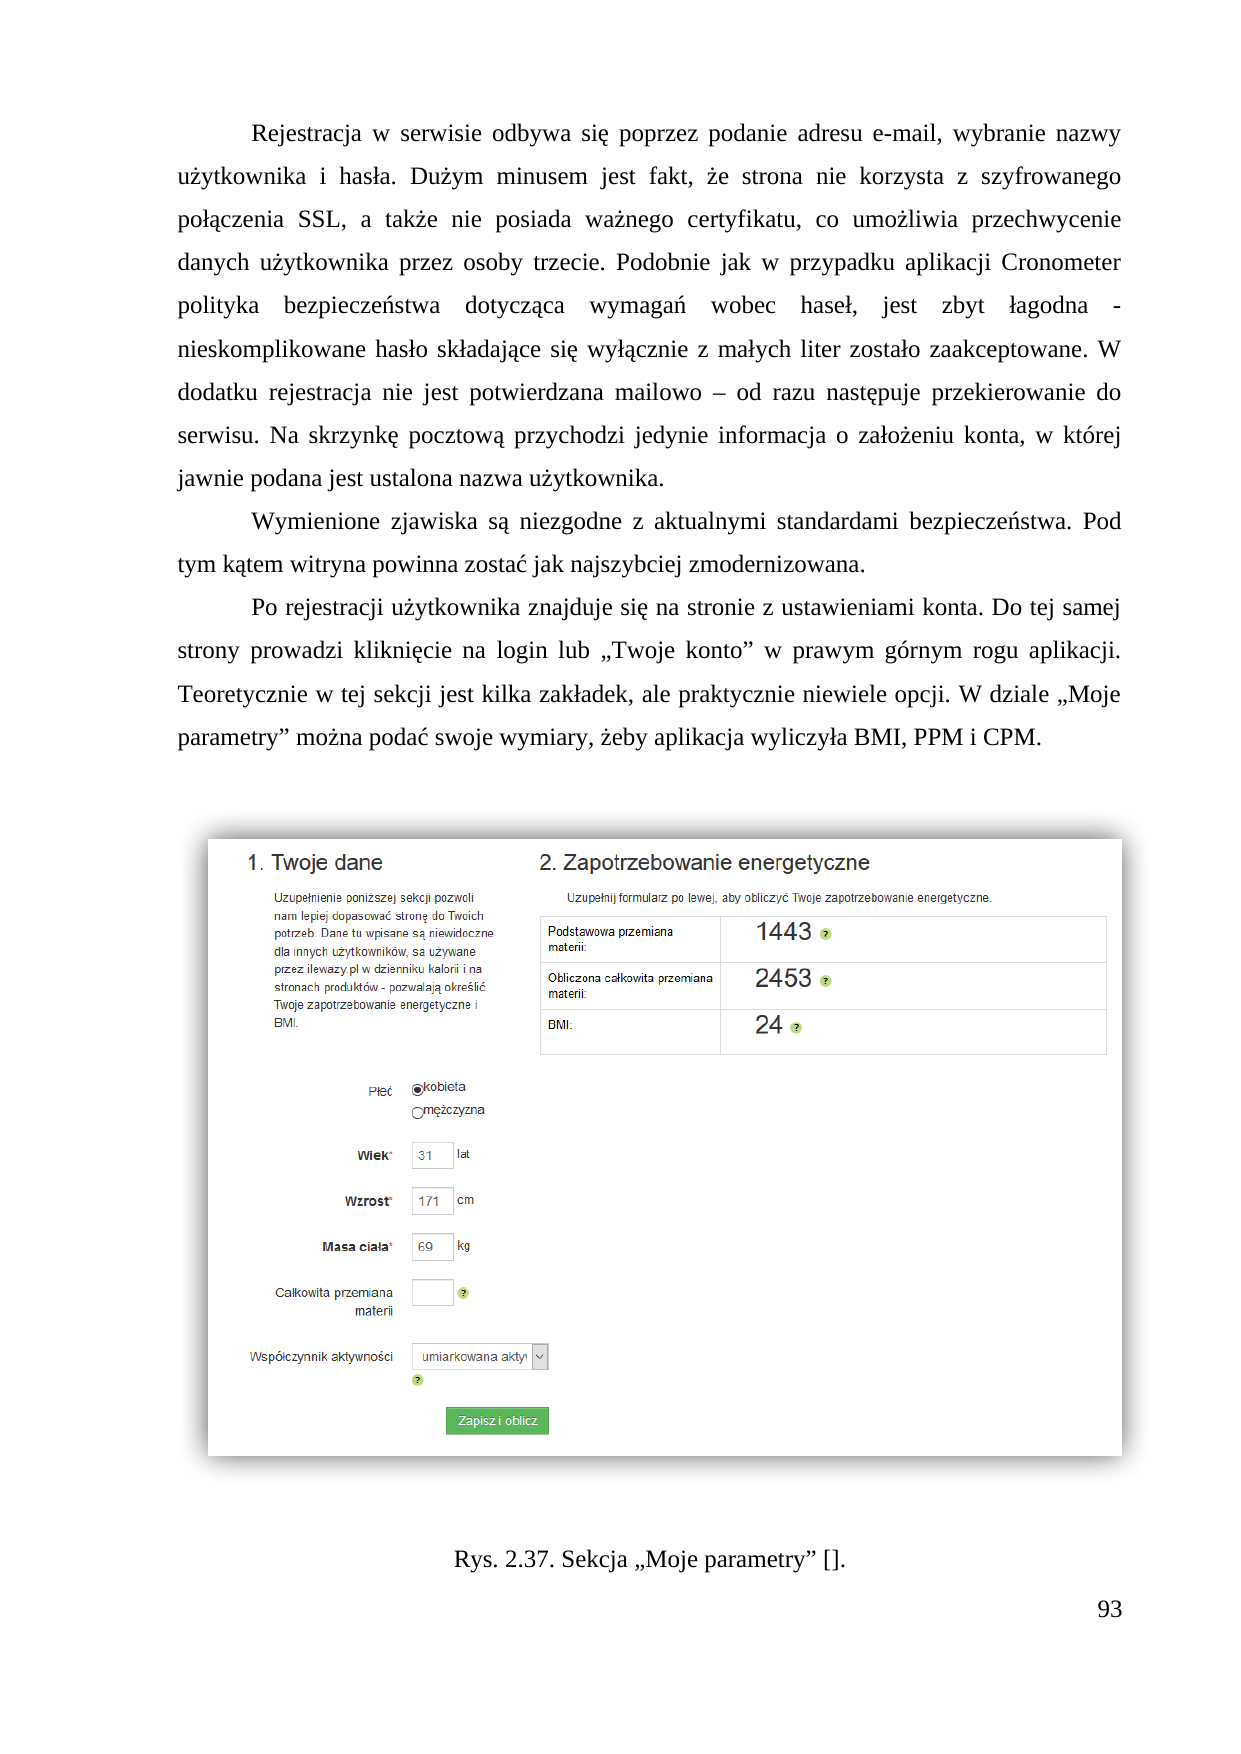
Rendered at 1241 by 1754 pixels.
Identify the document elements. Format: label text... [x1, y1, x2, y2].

text Wymienione zjawiska są niezgodne z aktualnymi standardami bezpieczeństwa. Pod tym kątem witryna powinna zostać jak najszybciej zmodernizowana. [177, 506, 1122, 578]
picture [208, 839, 1122, 1456]
text Rejestracja w serwisie odbywa się poprzez podanie adresu e-mail, wybranie nazwy użytkownika i hasła. Dużym minusem jest fakt, że strona nie korzysta z szyfrowanego połączenia SSL, a także nie posiada ważnego certyfikatu, co umożliwia przechwycenie danych użytkownika przez osoby trzecie. Podobnie jak w przypadku aplikacji Cronometer polityka bezpieczeństwa dotycząca wymagań wobec haseł, jest zbyt łagodna - nieskomplikowane hasło składające się wyłącznie z małych liter zostało zaakceptowane. W dodatku rejestracja nie jest potwierdzana mailowo – od razu następuje przekierowanie do serwisu. Na skrzynkę pocztową przychodzi jedynie informacja o założeniu konta, w której jawnie podana jest ustalona nazwa użytkownika. [177, 118, 1122, 492]
text Po rejestracji użytkownika znajduje się na stronie z ustawieniami konta. Do tej samej strony prowadzi kliknięcie na login lub „Twoje konto” w prawym górnym rogu aplikacji. Teoretycznie w tej sekcji jest kilka zakładek, ale praktycznie niewiele opcji. W dziale „Moje parametry” można podać swoje wymiary, żeby aplikacja wyliczyła BMI, PPM i CPM. [177, 592, 1122, 751]
text Rys. 2.37. Sekcja „Moje parametry” []. [177, 1544, 1122, 1573]
